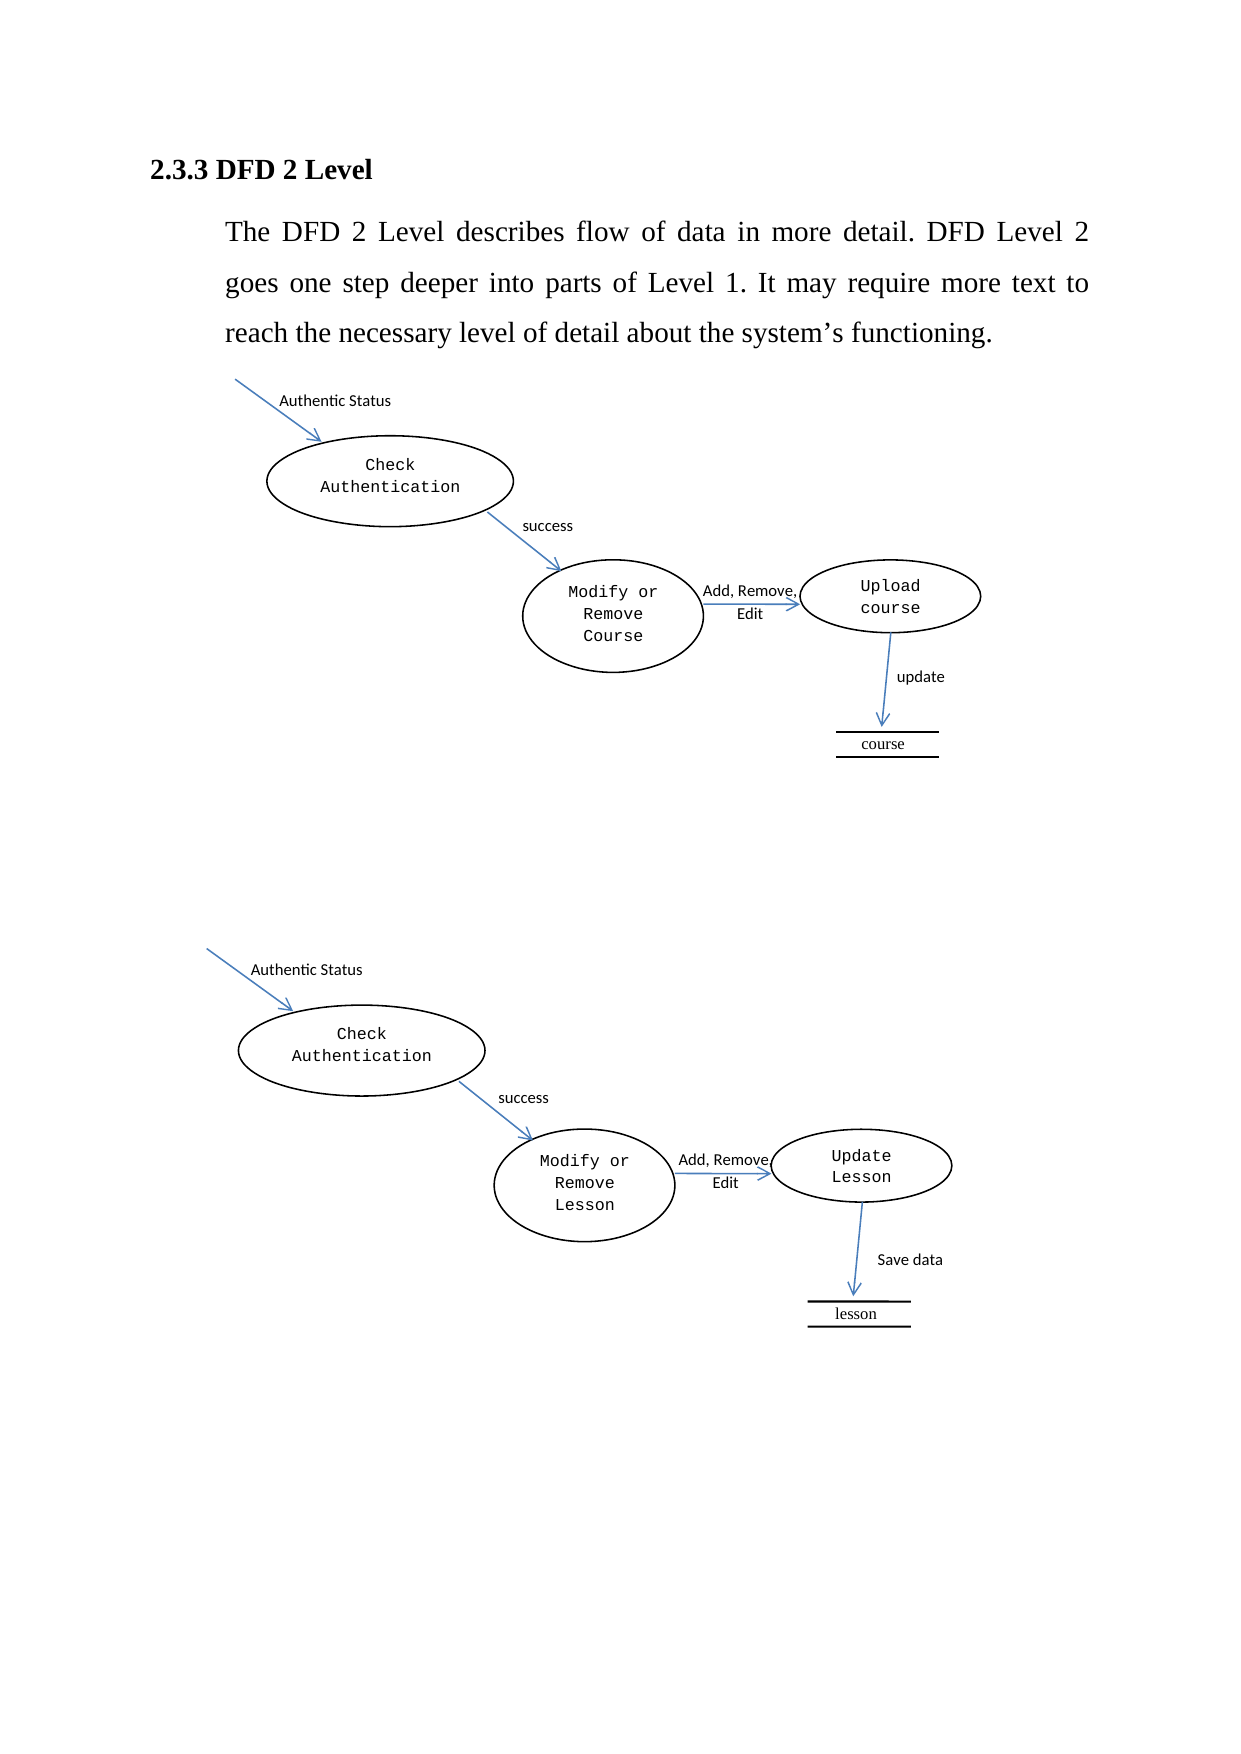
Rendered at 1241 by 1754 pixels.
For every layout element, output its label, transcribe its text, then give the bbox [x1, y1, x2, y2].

text 2.3.3 DFD 2 Level [150, 152, 1090, 185]
text The DFD 2 Level describes flow of data in more detail. DFD Level 2 goes one step deeper into parts of Level 1. It may require more text to reach the necessary level of detail about the system’s functioning. [225, 214, 1090, 349]
